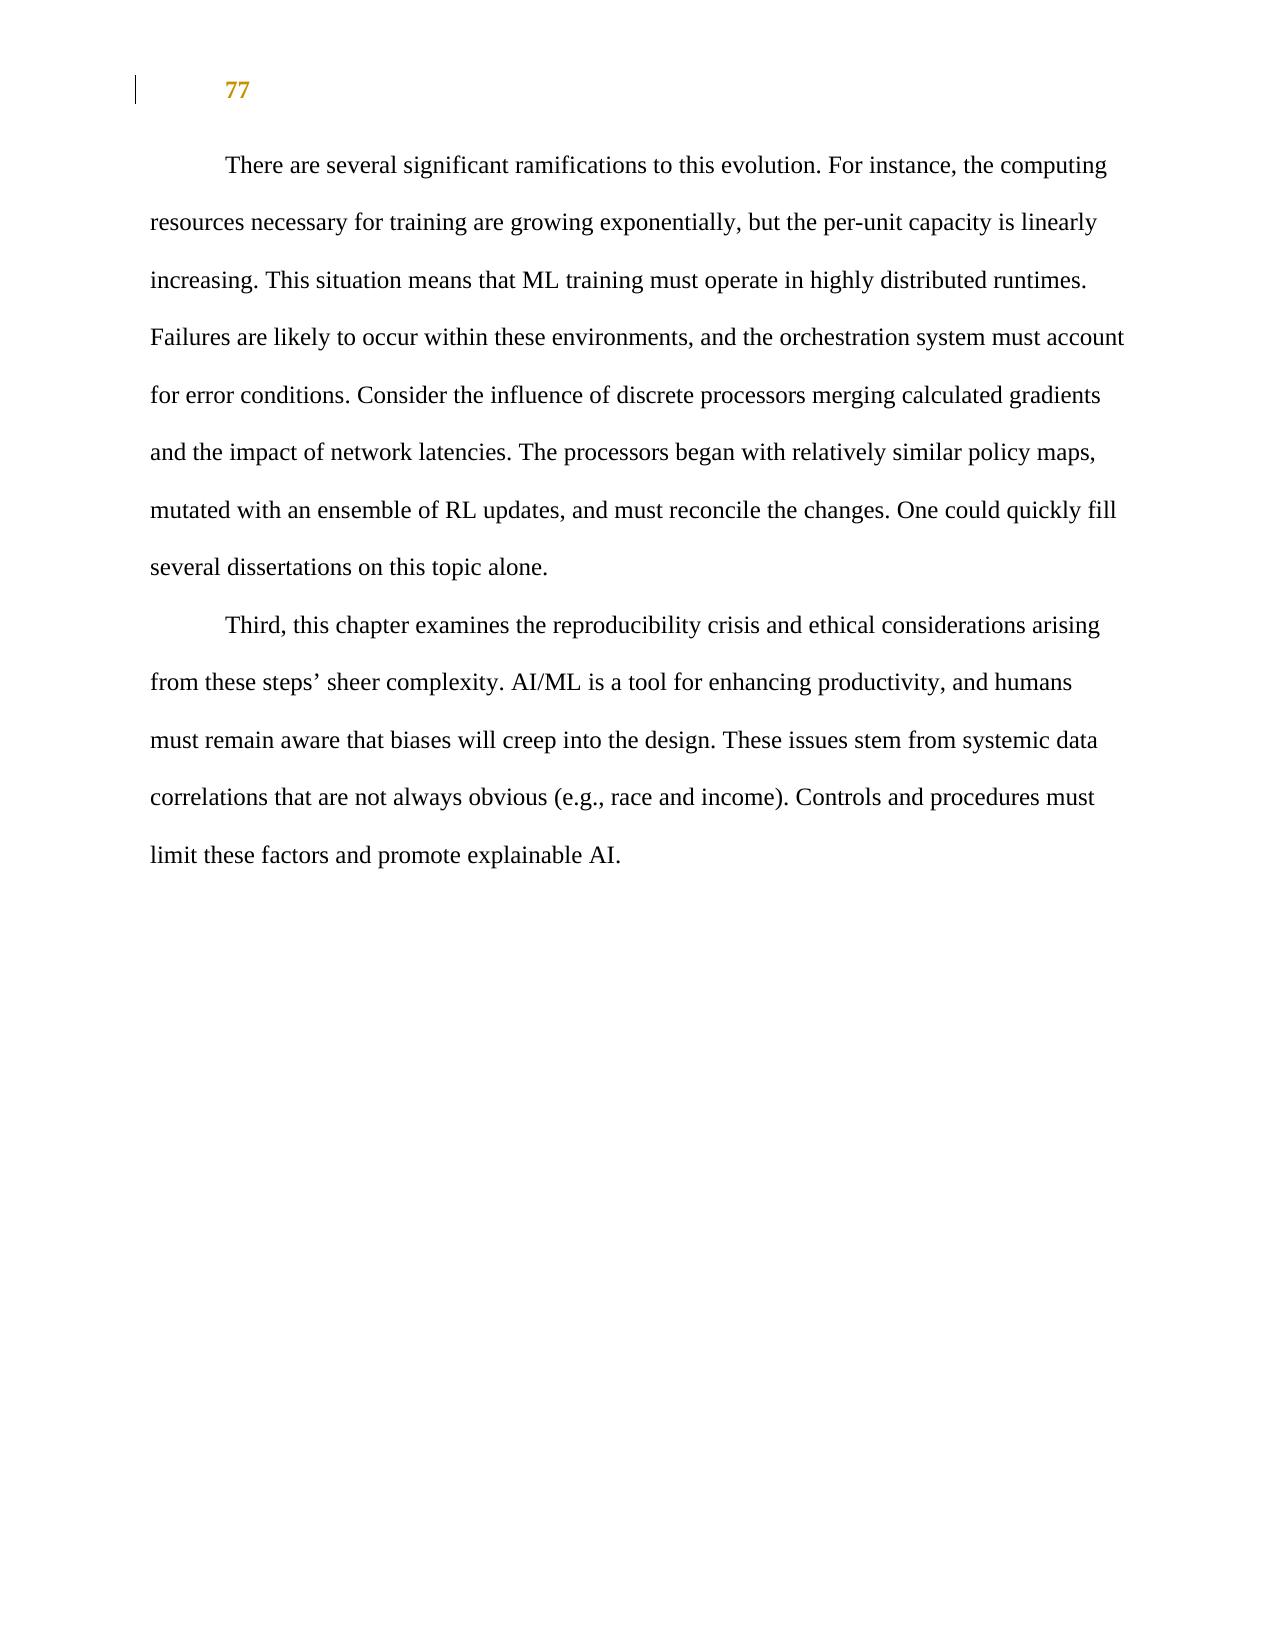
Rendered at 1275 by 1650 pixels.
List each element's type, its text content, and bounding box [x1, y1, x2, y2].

text There are several significant ramifications to this evolution. For instance, the computing resources necessary for training are growing exponentially, but the per-unit capacity is linearly increasing. This situation means that ML training must operate in highly distributed runtimes. Failures are likely to occur within these environments, and the orchestration system must account for error conditions. Consider the influence of discrete processors merging calculated gradients and the impact of network latencies. The processors began with relatively similar policy maps, mutated with an ensemble of RL updates, and must reconcile the changes. One could quickly fill several dissertations on this topic alone. [150, 150, 1125, 581]
text Third, this chapter examines the reproducibility crisis and ethical considerations arising from these steps’ sheer complexity. AI/ML is a tool for enhancing productivity, and humans must remain aware that biases will creep into the design. These issues stem from systemic data correlations that are not always obvious (e.g., race and income). Controls and procedures must limit these factors and promote explainable AI. [150, 610, 1125, 869]
